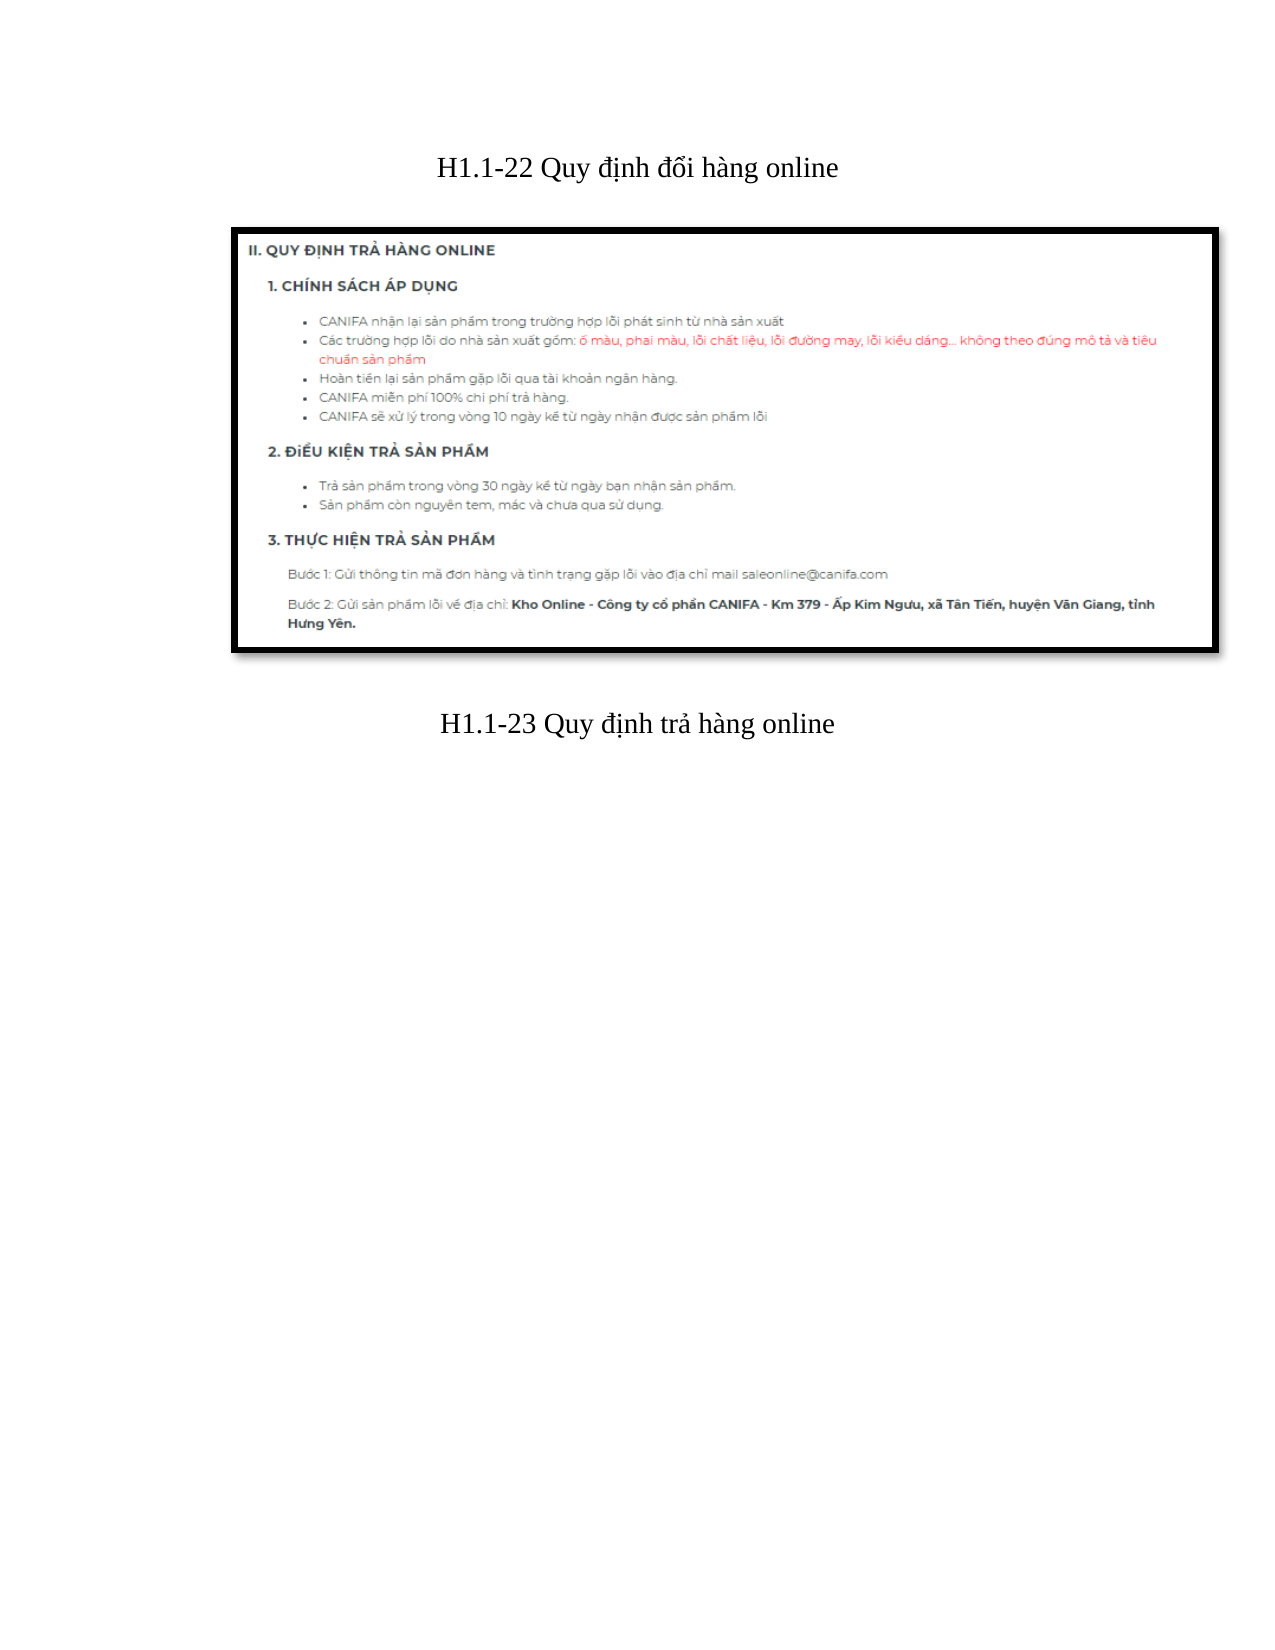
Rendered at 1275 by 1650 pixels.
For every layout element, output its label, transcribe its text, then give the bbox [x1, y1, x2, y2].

picture [238, 234, 1212, 647]
